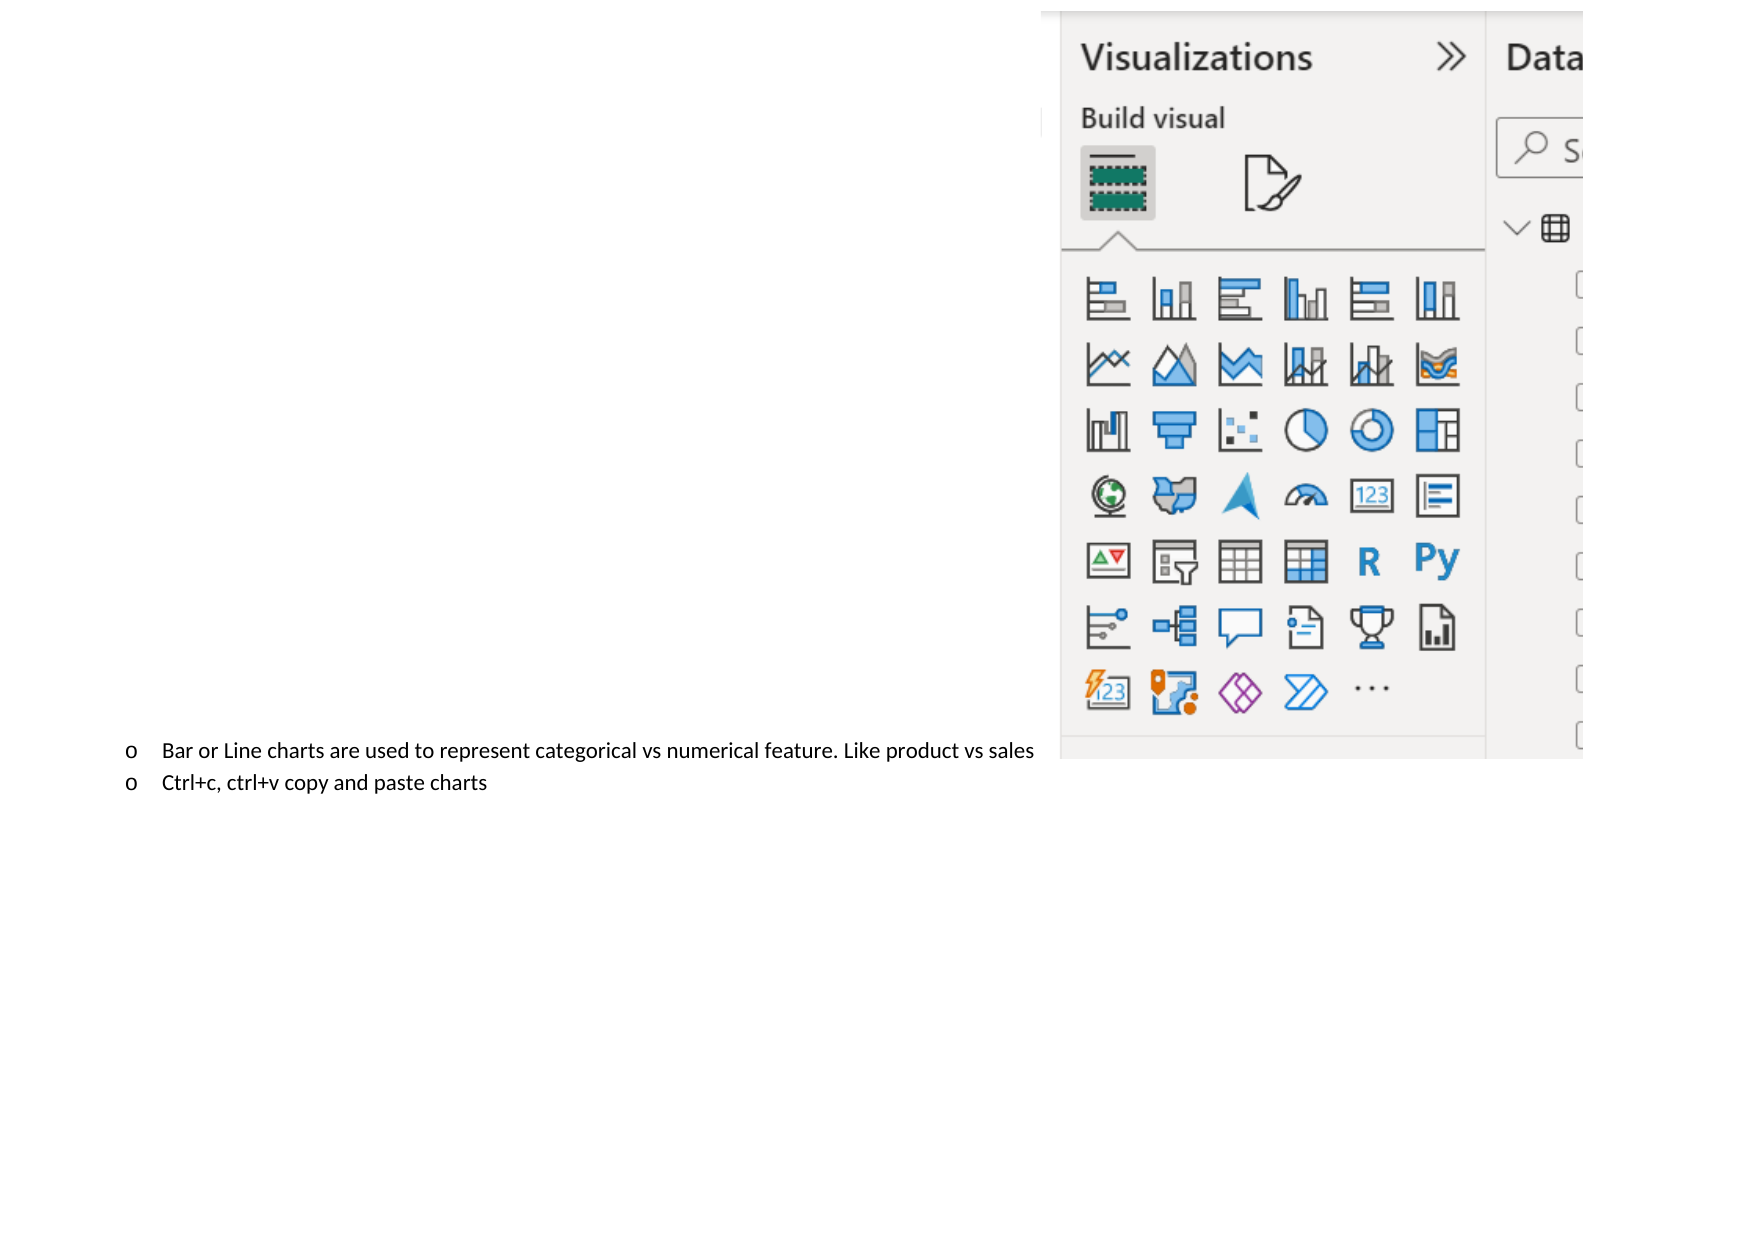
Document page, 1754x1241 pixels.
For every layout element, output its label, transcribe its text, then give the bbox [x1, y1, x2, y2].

list Ctrl+c, ctrl+v copy and paste charts [124, 768, 1742, 797]
picture [1040, 11, 1583, 759]
